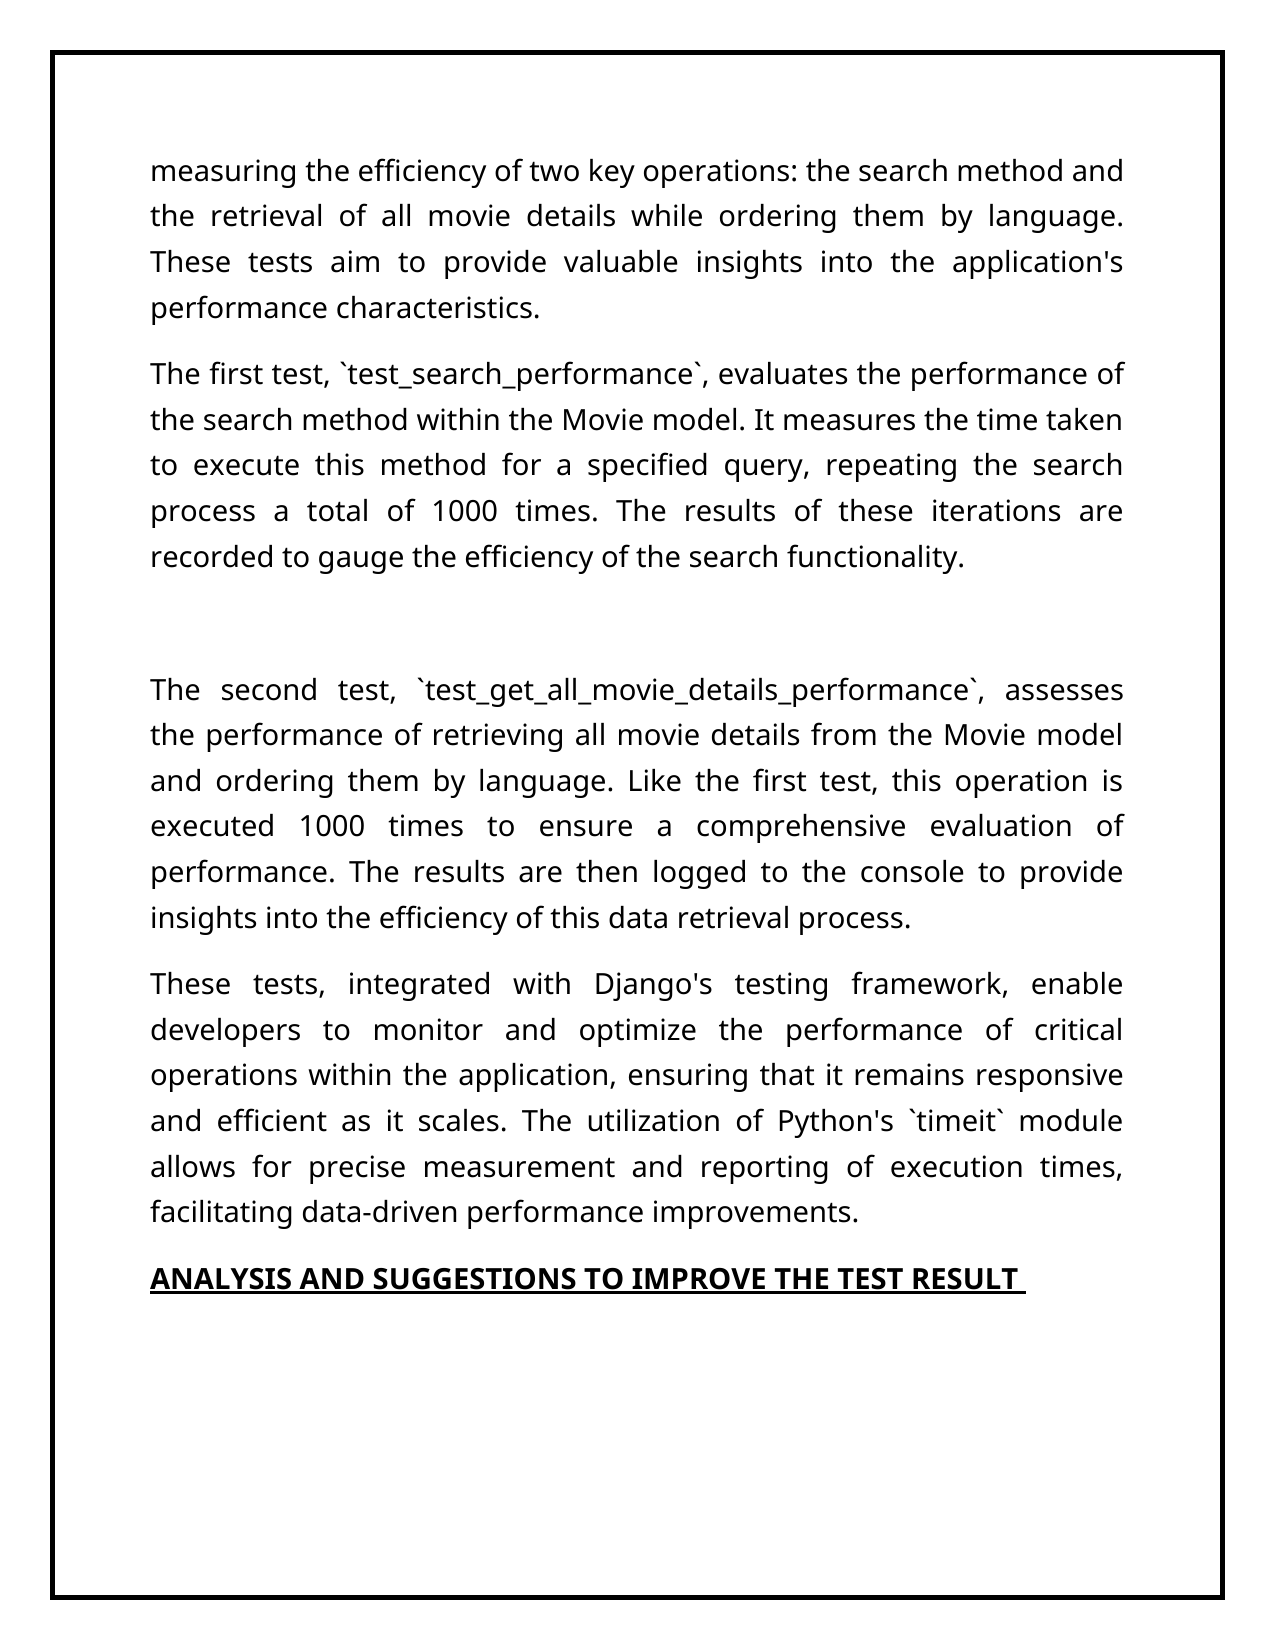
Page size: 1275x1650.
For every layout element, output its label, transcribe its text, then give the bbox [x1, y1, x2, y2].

text These tests, integrated with Django's testing framework, enable developers to monitor and optimize the performance of critical operations within the application, ensuring that it remains responsive and efficient as it scales. The utilization of Python's `timeit` module allows for precise measurement and reporting of execution times, facilitating data-driven performance improvements. [150, 963, 1125, 1231]
text The first test, `test_search_performance`, evaluates the performance of the search method within the Movie model. It measures the time taken to execute this method for a specified query, repeating the search process a total of 1000 times. The results of these iterations are recorded to gauge the efficiency of the search functionality. [150, 353, 1125, 576]
text The second test, `test_get_all_movie_details_performance`, assesses the performance of retrieving all movie details from the Movie model and ordering them by language. Like the first test, this operation is executed 1000 times to ensure a comprehensive evaluation of performance. The results are then logged to the console to provide insights into the efficiency of this data retrieval process. [150, 669, 1125, 937]
text ANALYSIS AND SUGGESTIONS TO IMPROVE THE TEST RESULT [150, 1258, 1125, 1298]
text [150, 150, 1125, 327]
